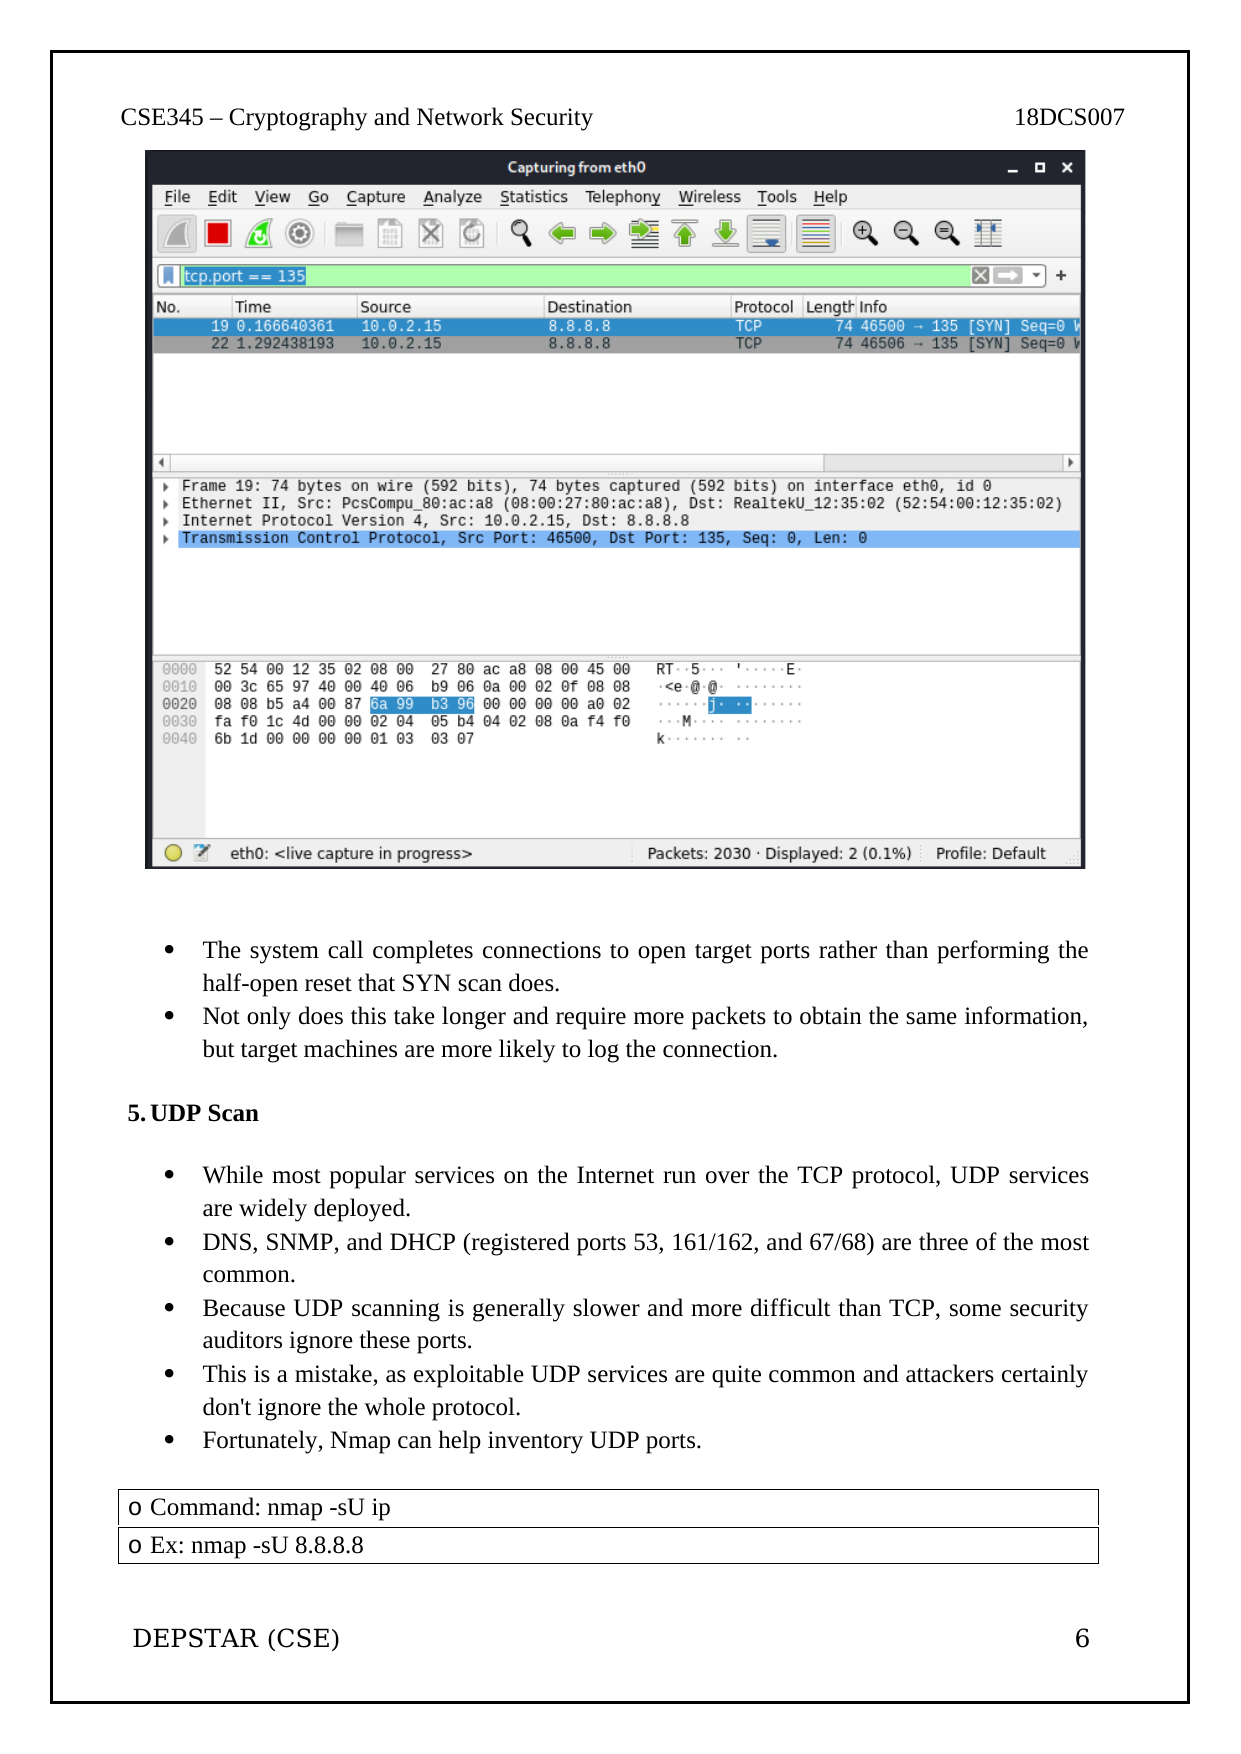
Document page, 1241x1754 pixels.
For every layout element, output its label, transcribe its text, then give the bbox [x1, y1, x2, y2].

list While most popular services on the Internet run over the TCP protocol, UDP services are widely deployed. [165, 1161, 1090, 1222]
list Not only does this take longer and require more packets to obtain the same information, but target machines are more likely to log the connection. [165, 1001, 1090, 1063]
list Ex: nmap -sU 8.8.8.8 [119, 1528, 1098, 1563]
list Command: nmap -sU ip [119, 1490, 1098, 1525]
list Because UDP scanning is generally slower and more difficult than TCP, some security auditors ignore these ports. [165, 1293, 1090, 1354]
list UDP Scan [127, 1098, 1090, 1127]
list This is a mistake, as exploitable UDP services are quite common and attackers certainly don't ignore the whole protocol. [165, 1359, 1090, 1420]
picture [145, 150, 1086, 869]
list DNS, SNMP, and DHCP (registered ports 53, 161/162, and 67/68) are three of the most common. [165, 1227, 1090, 1288]
list Fortunately, Nmap can help inventory UDP ports. [165, 1425, 1090, 1453]
list The system call completes connections to open target ports rather than performing the half-open reset that SYN scan does. [165, 935, 1090, 997]
